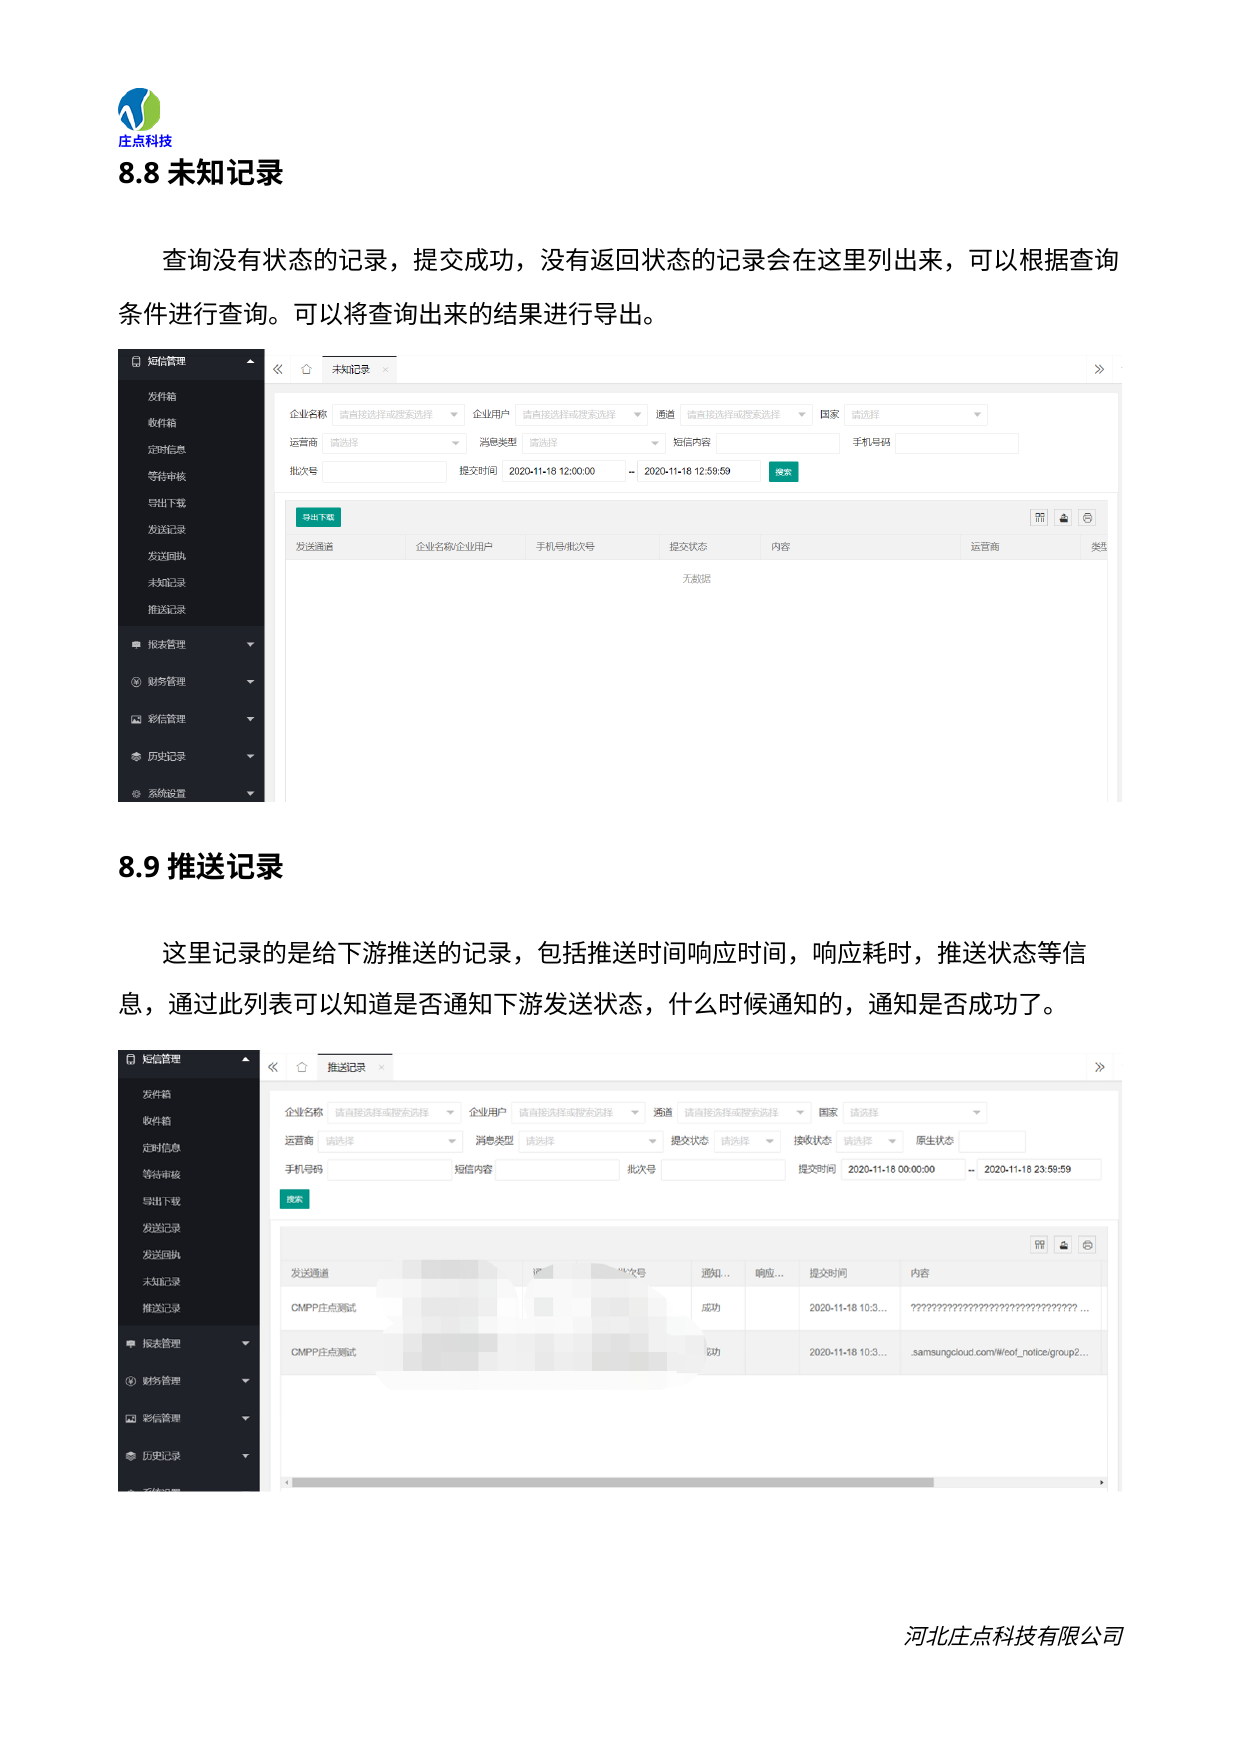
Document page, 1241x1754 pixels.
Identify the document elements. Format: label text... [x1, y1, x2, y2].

picture [118, 1050, 1123, 1499]
text 这里记录的是给下游推送的记录，包括推送时间响应时间，响应耗时，推送状态等信息，通过此列表可以知道是否通知下游发送状态，什么时候通知的，通知是否成功了。 [118, 936, 1122, 1021]
picture [118, 88, 161, 131]
subtitle 8.9 推送记录 [118, 843, 1122, 886]
text 查询没有状态的记录，提交成功，没有返回状态的记录会在这里列出来，可以根据查询条件进行查询。可以将查询出来的结果进行导出。 [118, 243, 1122, 331]
subtitle 8.8 未知记录 [118, 150, 1122, 192]
picture [118, 349, 1123, 802]
